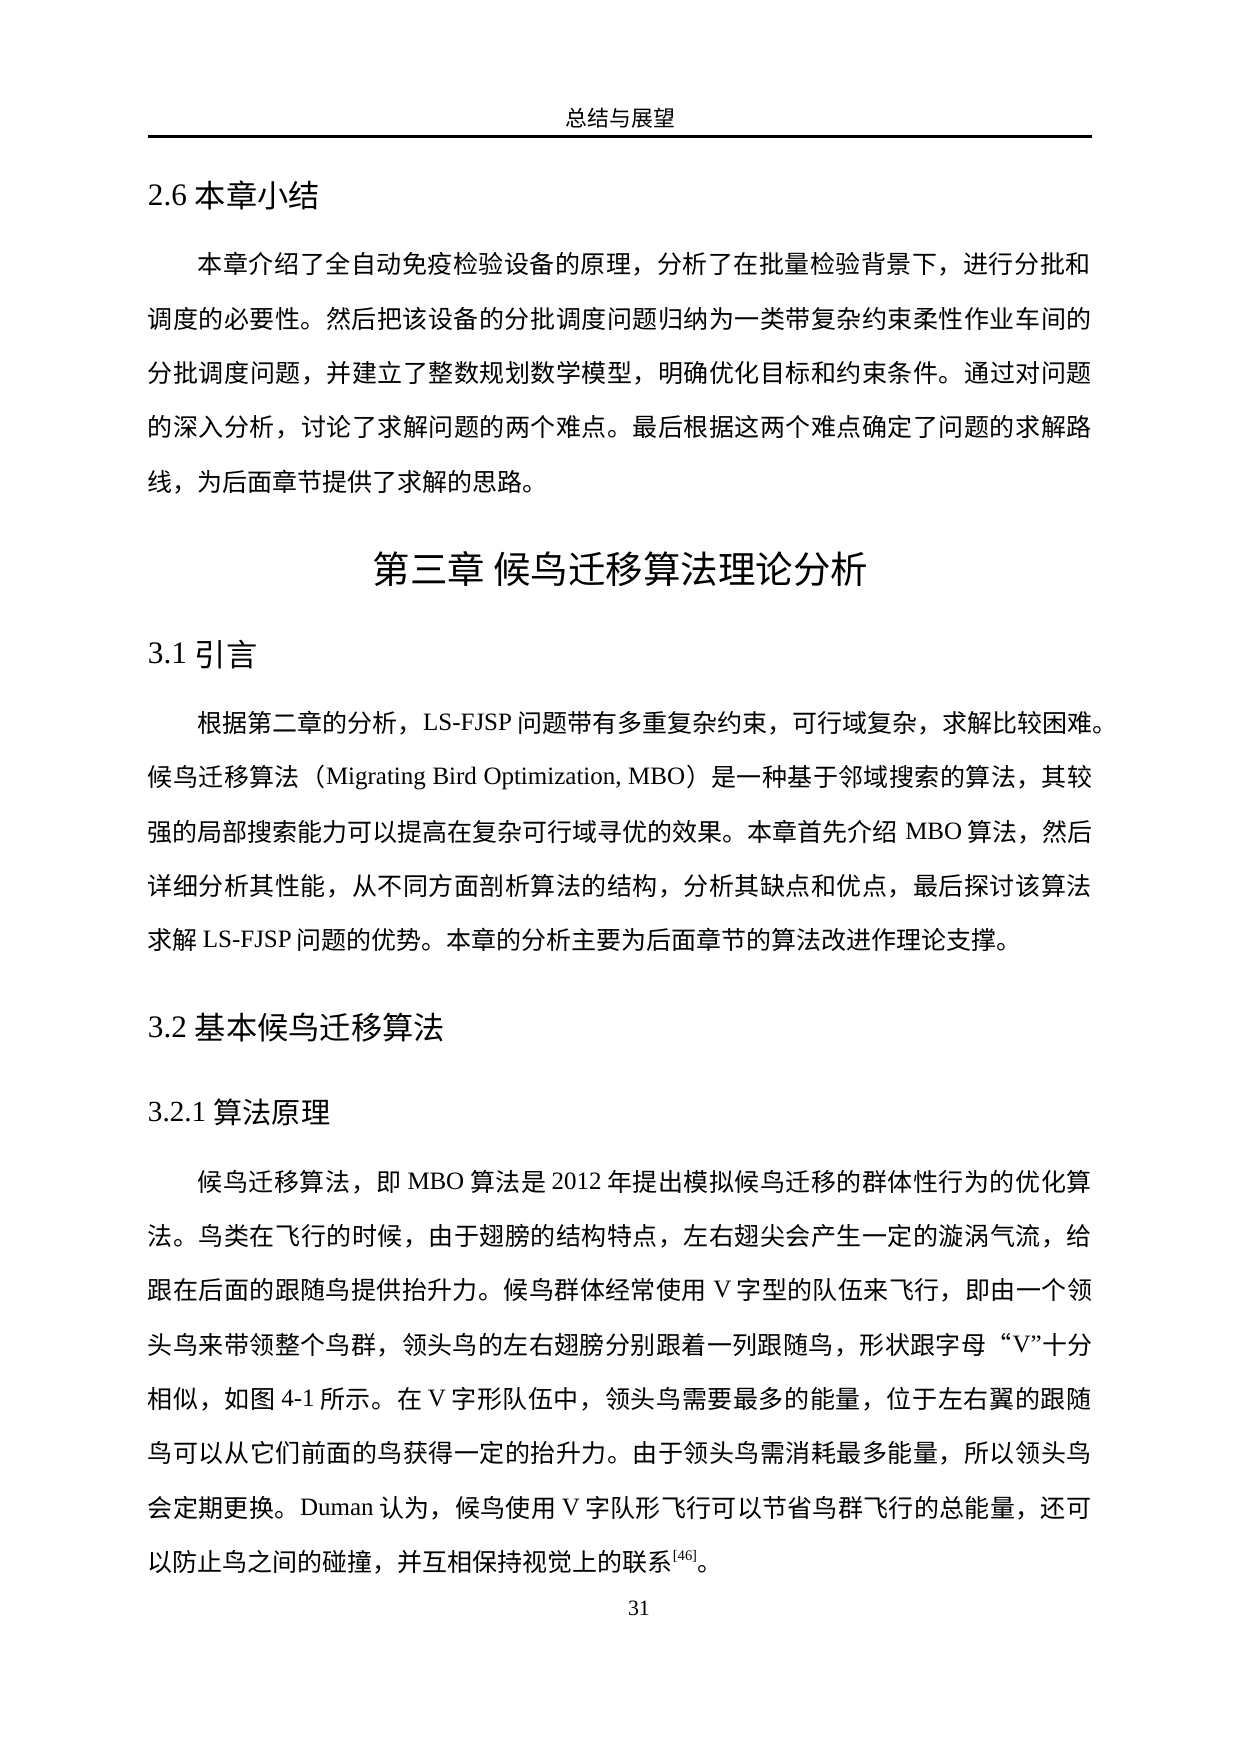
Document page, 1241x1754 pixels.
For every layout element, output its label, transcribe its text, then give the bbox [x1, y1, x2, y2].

text 本章介绍了全自动免疫检验设备的原理，分析了在批量检验背景下，进行分批和调度的必要性。然后把该设备的分批调度问题归纳为一类带复杂约束柔性作业车间的分批调度问题，并建立了整数规划数学模型，明确优化目标和约束条件。通过对问题的深入分析，讨论了求解问题的两个难点。最后根据这两个难点确定了问题的求解路线，为后面章节提供了求解的思路。 [148, 245, 1092, 498]
subtitle 2.6 本章小结 [148, 160, 1092, 228]
subtitle 3.2 基本候鸟迁移算法 [148, 992, 1092, 1060]
subtitle 3.2.1 算法原理 [148, 1077, 1092, 1145]
subtitle 第三章 候鸟迁移算法理论分析 [148, 533, 1092, 601]
subtitle 3.1 引言 [148, 618, 1092, 686]
text 根据第二章的分析，LS-FJSP问题带有多重复杂约束，可行域复杂，求解比较困难。候鸟迁移算法（Migrating Bird Optimization, MBO）是一种基于邻域搜索的算法，其较强的局部搜索能力可以提高在复杂可行域寻优的效果。本章首先介绍MBO算法，然后详细分析其性能，从不同方面剖析算法的结构，分析其缺点和优点，最后探讨该算法求解LS-FJSP问题的优势。本章的分析主要为后面章节的算法改进作理论支撑。 [148, 703, 1092, 957]
text 候鸟迁移算法，即MBO算法是2012年提出模拟候鸟迁移的群体性行为的优化算法。鸟类在飞行的时候，由于翅膀的结构特点，左右翅尖会产生一定的漩涡气流，给跟在后面的跟随鸟提供抬升力。候鸟群体经常使用V字型的队伍来飞行，即由一个领头鸟来带领整个鸟群，领头鸟的左右翅膀分别跟着一列跟随鸟，形状跟字母“V”十分相似，如图4-1所示。在V字形队伍中，领头鸟需要最多的能量，位于左右翼的跟随鸟可以从它们前面的鸟获得一定的抬升力。由于领头鸟需消耗最多能量，所以领头鸟会定期更换。Duman认为，候鸟使用V字队形飞行可以节省鸟群飞行的总能量，还可以防止鸟之间的碰撞，并互相保持视觉上的联系[46]。 [148, 1162, 1092, 1579]
